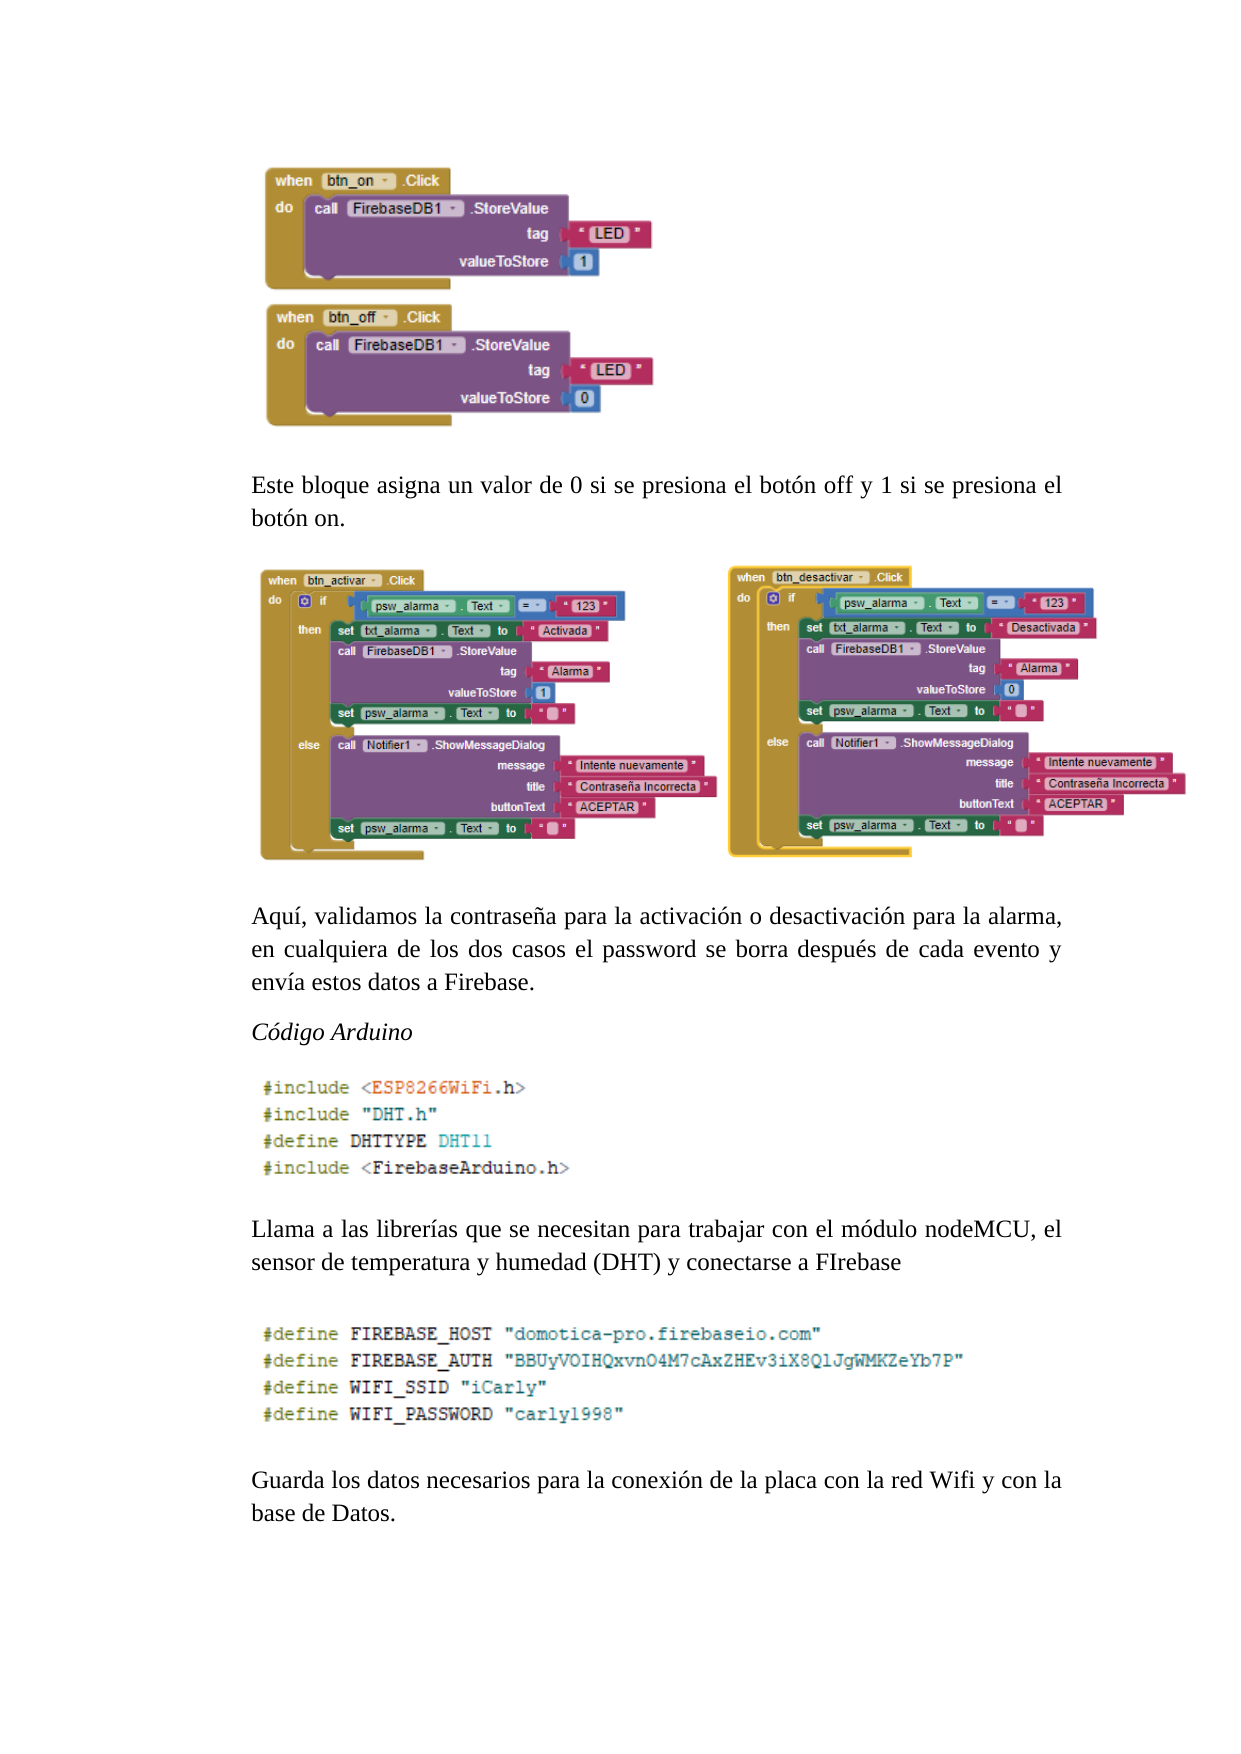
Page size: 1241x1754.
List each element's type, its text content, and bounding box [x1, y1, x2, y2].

text Guarda los datos necesarios para la conexión de la placa con la red Wifi y con la base de Datos. [251, 1465, 1063, 1527]
text Aquí, validamos la contraseña para la activación o desactivación para la alarma, en cualquiera de los dos casos el password se borra después de cada evento y envía estos datos a Firebase. [251, 901, 1063, 996]
picture [251, 1304, 979, 1436]
subtitle Código Arduino [177, 1017, 1063, 1046]
picture [251, 561, 1192, 873]
picture [251, 147, 675, 441]
text Este bloque asigna un valor de 0 si se presiona el botón off y 1 si se presiona el botón on. [251, 470, 1063, 532]
picture [251, 1075, 587, 1185]
text Llama a las librerías que se necesitan para trabajar con el módulo nodeMCU, el sensor de temperatura y humedad (DHT) y conectarse a FIrebase [251, 1214, 1063, 1276]
